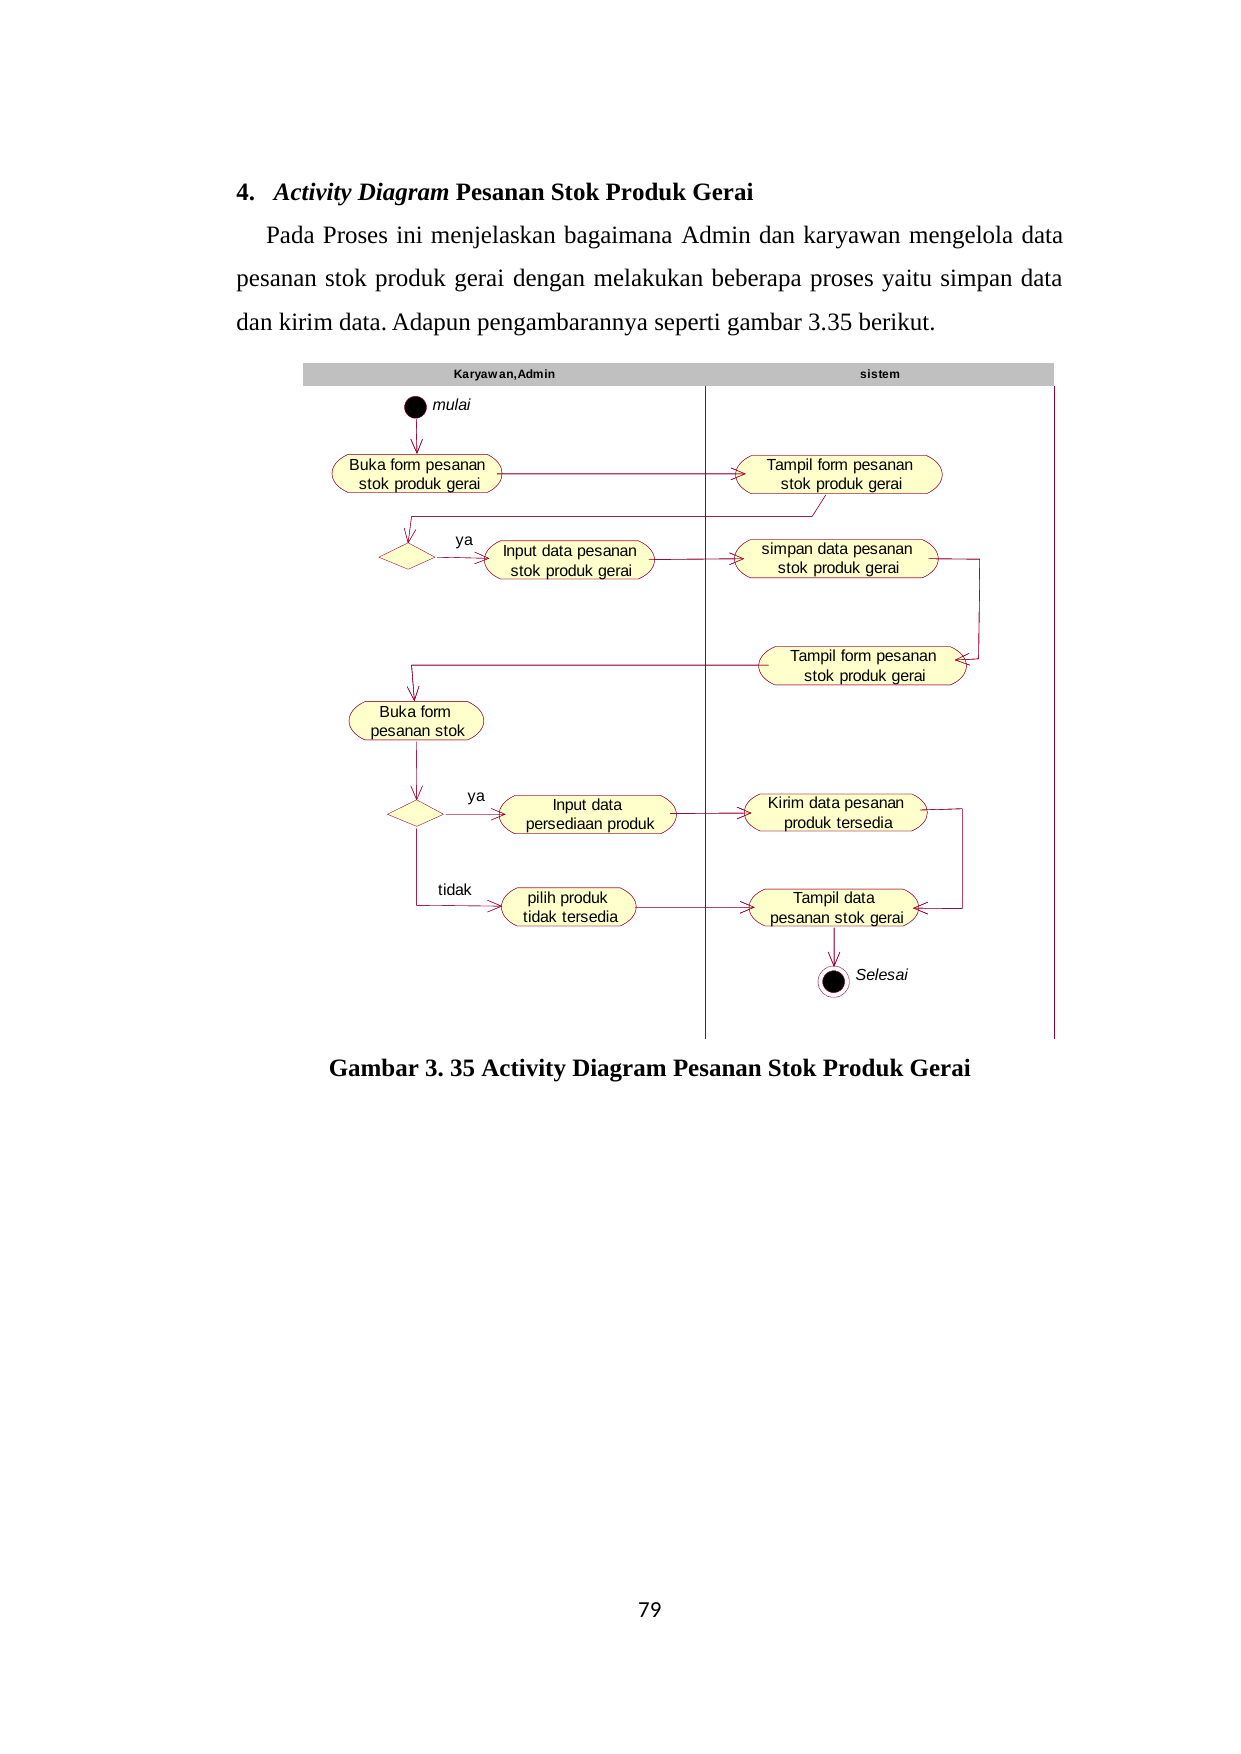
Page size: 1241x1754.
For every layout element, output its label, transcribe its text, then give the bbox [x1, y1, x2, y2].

list Activity Diagram Pesanan Stok Produk Gerai [236, 177, 1063, 206]
text Pada Proses ini menjelaskan bagaimana Admin dan karyawan mengelola data pesanan stok produk gerai dengan melakukan beberapa proses yaitu simpan data dan kirim data. Adapun pengambarannya seperti gambar 3.35 berikut. [236, 220, 1063, 335]
text Gambar 3. 35 Activity Diagram Pesanan Stok Produk Gerai [236, 1053, 1063, 1082]
